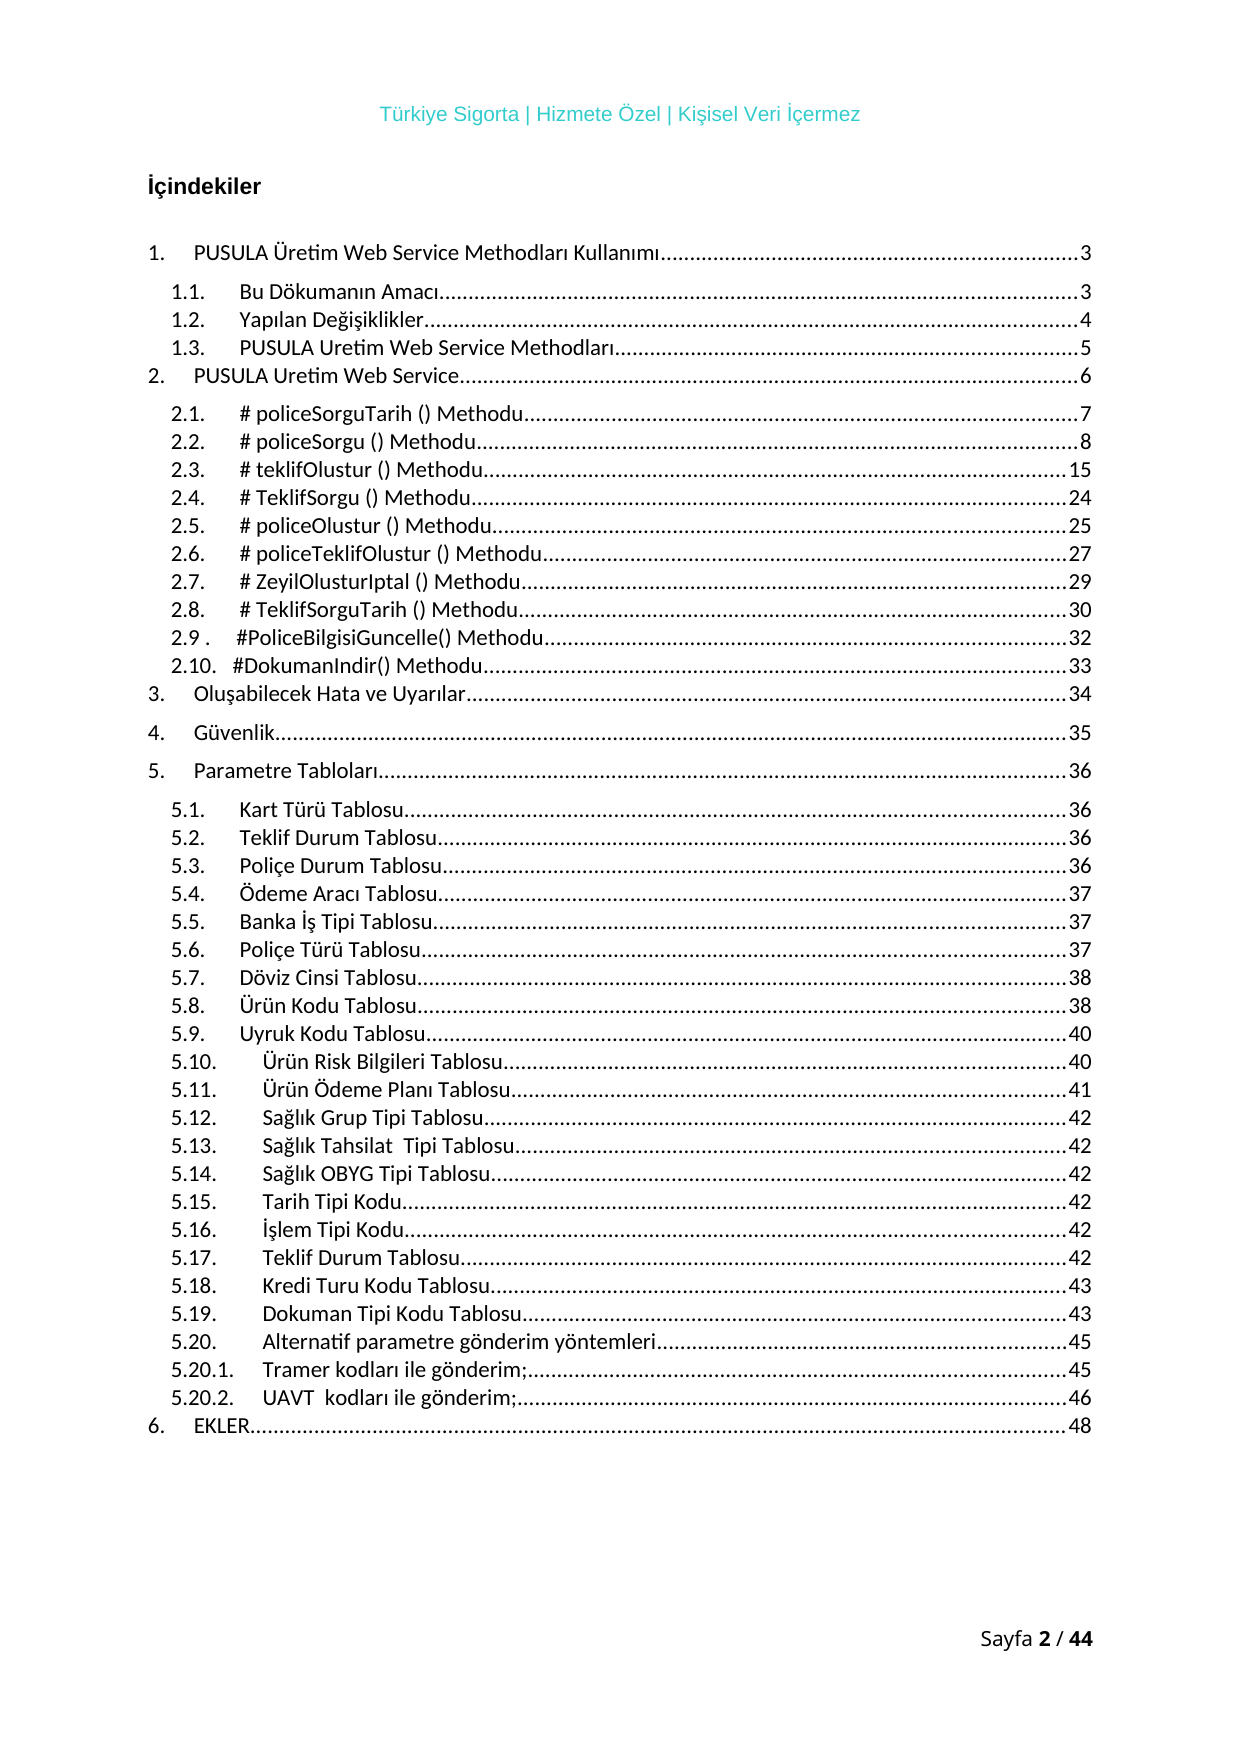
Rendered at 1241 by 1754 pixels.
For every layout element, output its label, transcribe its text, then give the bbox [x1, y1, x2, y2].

text 3. Oluşabilecek Hata ve Uyarılar 34 [148, 679, 1093, 708]
text 2.3. # teklifOlustur () Methodu 15 [171, 455, 1093, 483]
text 5.2. Teklif Durum Tablosu 36 [171, 823, 1093, 851]
text 5.20.2. UAVT kodları ile gönderim; 46 [171, 1383, 1093, 1411]
text 5.8. Ürün Kodu Tablosu 38 [171, 991, 1093, 1019]
text 2.8. # TeklifSorguTarih () Methodu 30 [171, 596, 1093, 623]
subtitle İçindekiler [148, 173, 1093, 199]
text 5.14. Sağlık OBYG Tipi Tablosu 42 [171, 1159, 1093, 1187]
text 1.2. Yapılan Değişiklikler 4 [171, 305, 1093, 333]
text 2.2. # policeSorgu () Methodu 8 [171, 427, 1093, 455]
text 5.20. Alternatif parametre gönderim yöntemleri 45 [171, 1327, 1093, 1355]
text 5.17. Teklif Durum Tablosu 42 [171, 1243, 1093, 1271]
text 1. PUSULA Üretim Web Service Methodları Kullanımı 3 [148, 238, 1093, 266]
text 5.5. Banka İş Tipi Tablosu 37 [171, 907, 1093, 935]
text 5. Parametre Tabloları 36 [148, 756, 1093, 784]
text 5.18. Kredi Turu Kodu Tablosu 43 [171, 1271, 1093, 1299]
text 5.20.1. Tramer kodları ile gönderim; 45 [171, 1355, 1093, 1383]
text 2.4. # TeklifSorgu () Methodu 24 [171, 483, 1093, 511]
text 5.4. Ödeme Aracı Tablosu 37 [171, 879, 1093, 907]
text 2.9 . #PoliceBilgisiGuncelle() Methodu 32 [171, 623, 1093, 652]
text 5.10. Ürün Risk Bilgileri Tablosu 40 [171, 1047, 1093, 1075]
text 6. EKLER 48 [148, 1411, 1093, 1439]
text 5.16. İşlem Tipi Kodu 42 [171, 1215, 1093, 1243]
text 4. Güvenlik 35 [148, 718, 1093, 746]
text 5.7. Döviz Cinsi Tablosu 38 [171, 963, 1093, 991]
text 2.6. # policeTeklifOlustur () Methodu 27 [171, 539, 1093, 567]
text 5.3. Poliçe Durum Tablosu 36 [171, 851, 1093, 879]
text 1.3. PUSULA Uretim Web Service Methodları 5 [171, 333, 1093, 361]
text 2. PUSULA Uretim Web Service 6 [148, 361, 1093, 389]
text 2.7. # ZeyilOlusturIptal () Methodu 29 [171, 567, 1093, 596]
text 1.1. Bu Dökumanın Amacı 3 [171, 277, 1093, 305]
text 5.19. Dokuman Tipi Kodu Tablosu 43 [171, 1299, 1093, 1327]
text 5.9. Uyruk Kodu Tablosu 40 [171, 1019, 1093, 1047]
text 5.13. Sağlık Tahsilat Tipi Tablosu 42 [171, 1131, 1093, 1159]
text 5.15. Tarih Tipi Kodu 42 [171, 1187, 1093, 1215]
text 2.1. # policeSorguTarih () Methodu 7 [171, 399, 1093, 427]
text 5.1. Kart Türü Tablosu 36 [171, 795, 1093, 823]
text 5.12. Sağlık Grup Tipi Tablosu 42 [171, 1103, 1093, 1131]
text 5.11. Ürün Ödeme Planı Tablosu 41 [171, 1075, 1093, 1103]
text 2.5. # policeOlustur () Methodu 25 [171, 511, 1093, 539]
text 2.10. #DokumanIndir() Methodu 33 [171, 652, 1093, 679]
text 5.6. Poliçe Türü Tablosu 37 [171, 935, 1093, 963]
